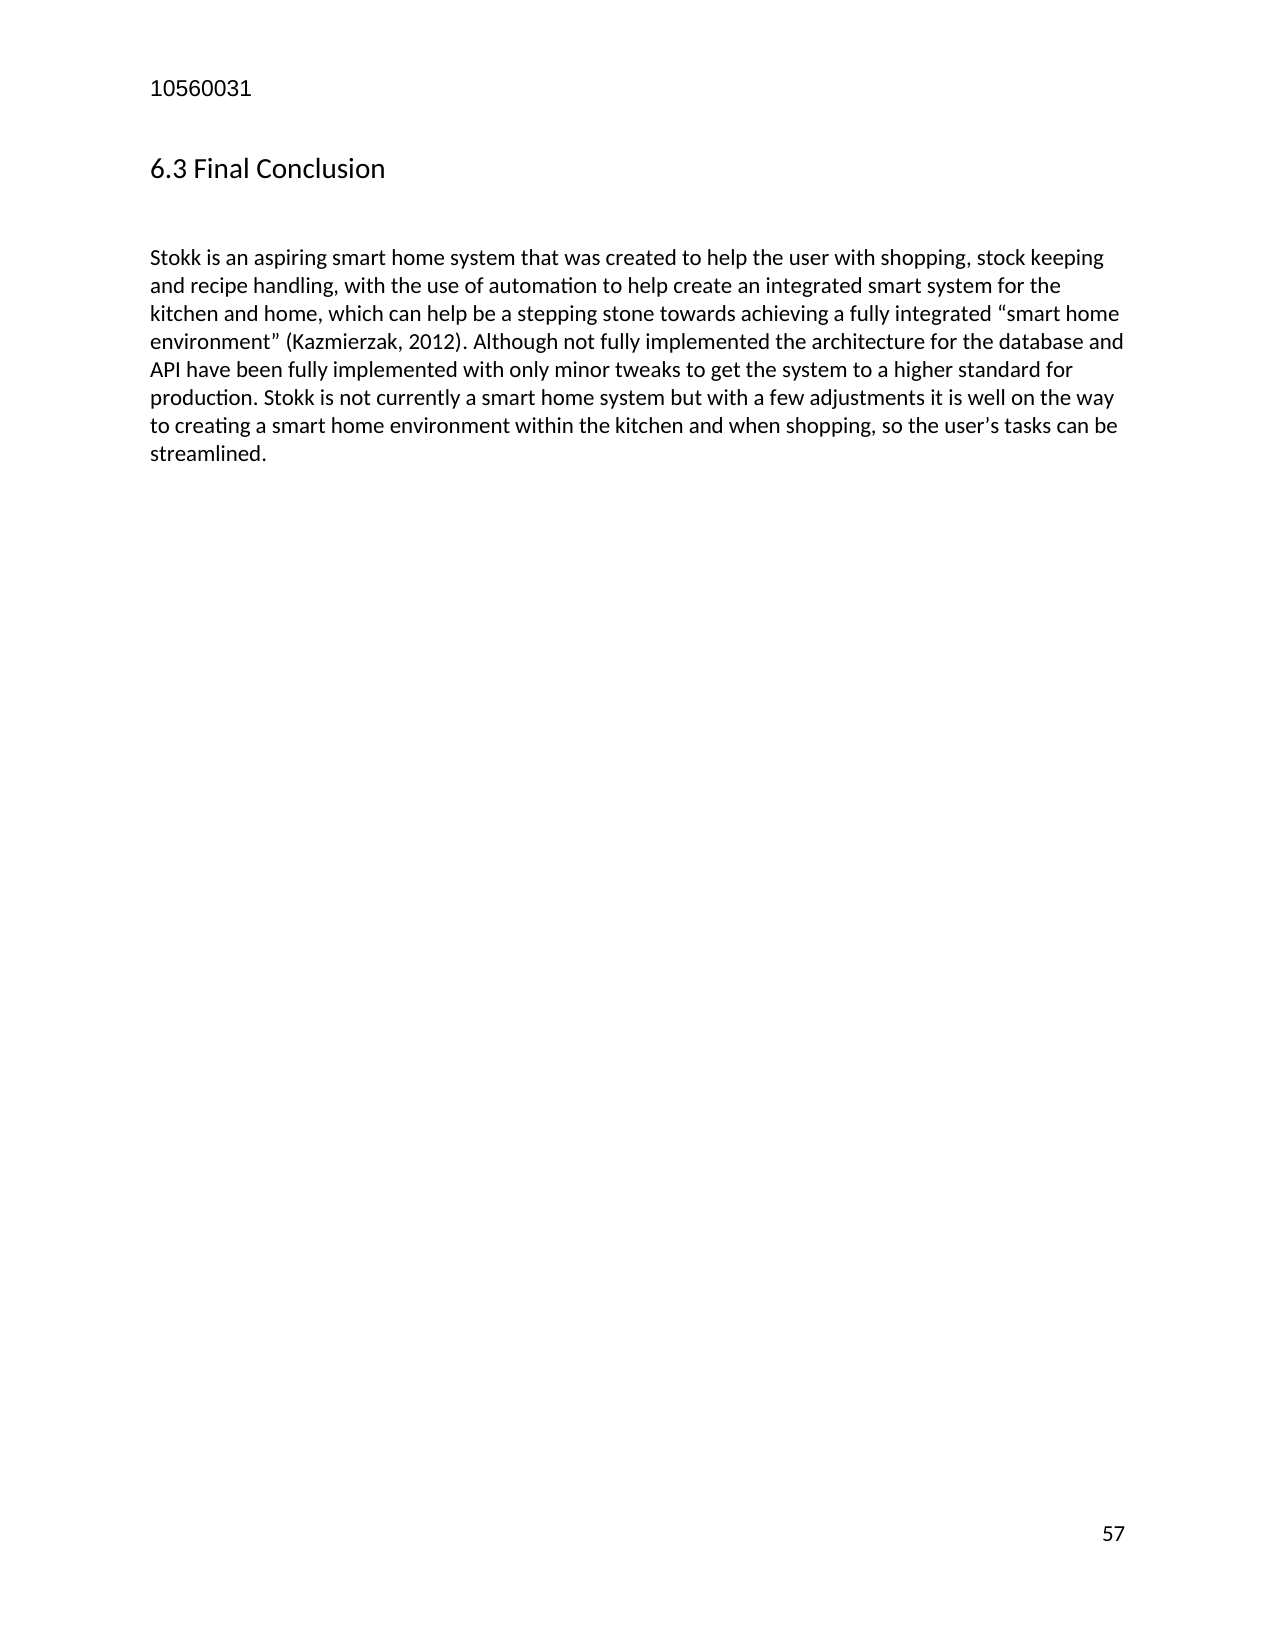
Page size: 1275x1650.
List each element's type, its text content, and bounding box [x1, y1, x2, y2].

text Stokk is an aspiring smart home system that was created to help the user with shopping, stock keeping and recipe handling, with the use of automation to help create an integrated smart system for the kitchen and home, which can help be a stepping stone towards achieving a fully integrated “smart home environment”. Although not fully implemented the architecture for the database and API have been fully implemented with only minor tweaks to get the system to a higher standard for production. Stokk is not currently a smart home system but with a few adjustments it is well on the way to creating a smart home environment within the kitchen and when shopping, so the user’s tasks can be streamlined. [150, 243, 1125, 467]
subtitle 6.3 Final Conclusion [150, 150, 1125, 186]
